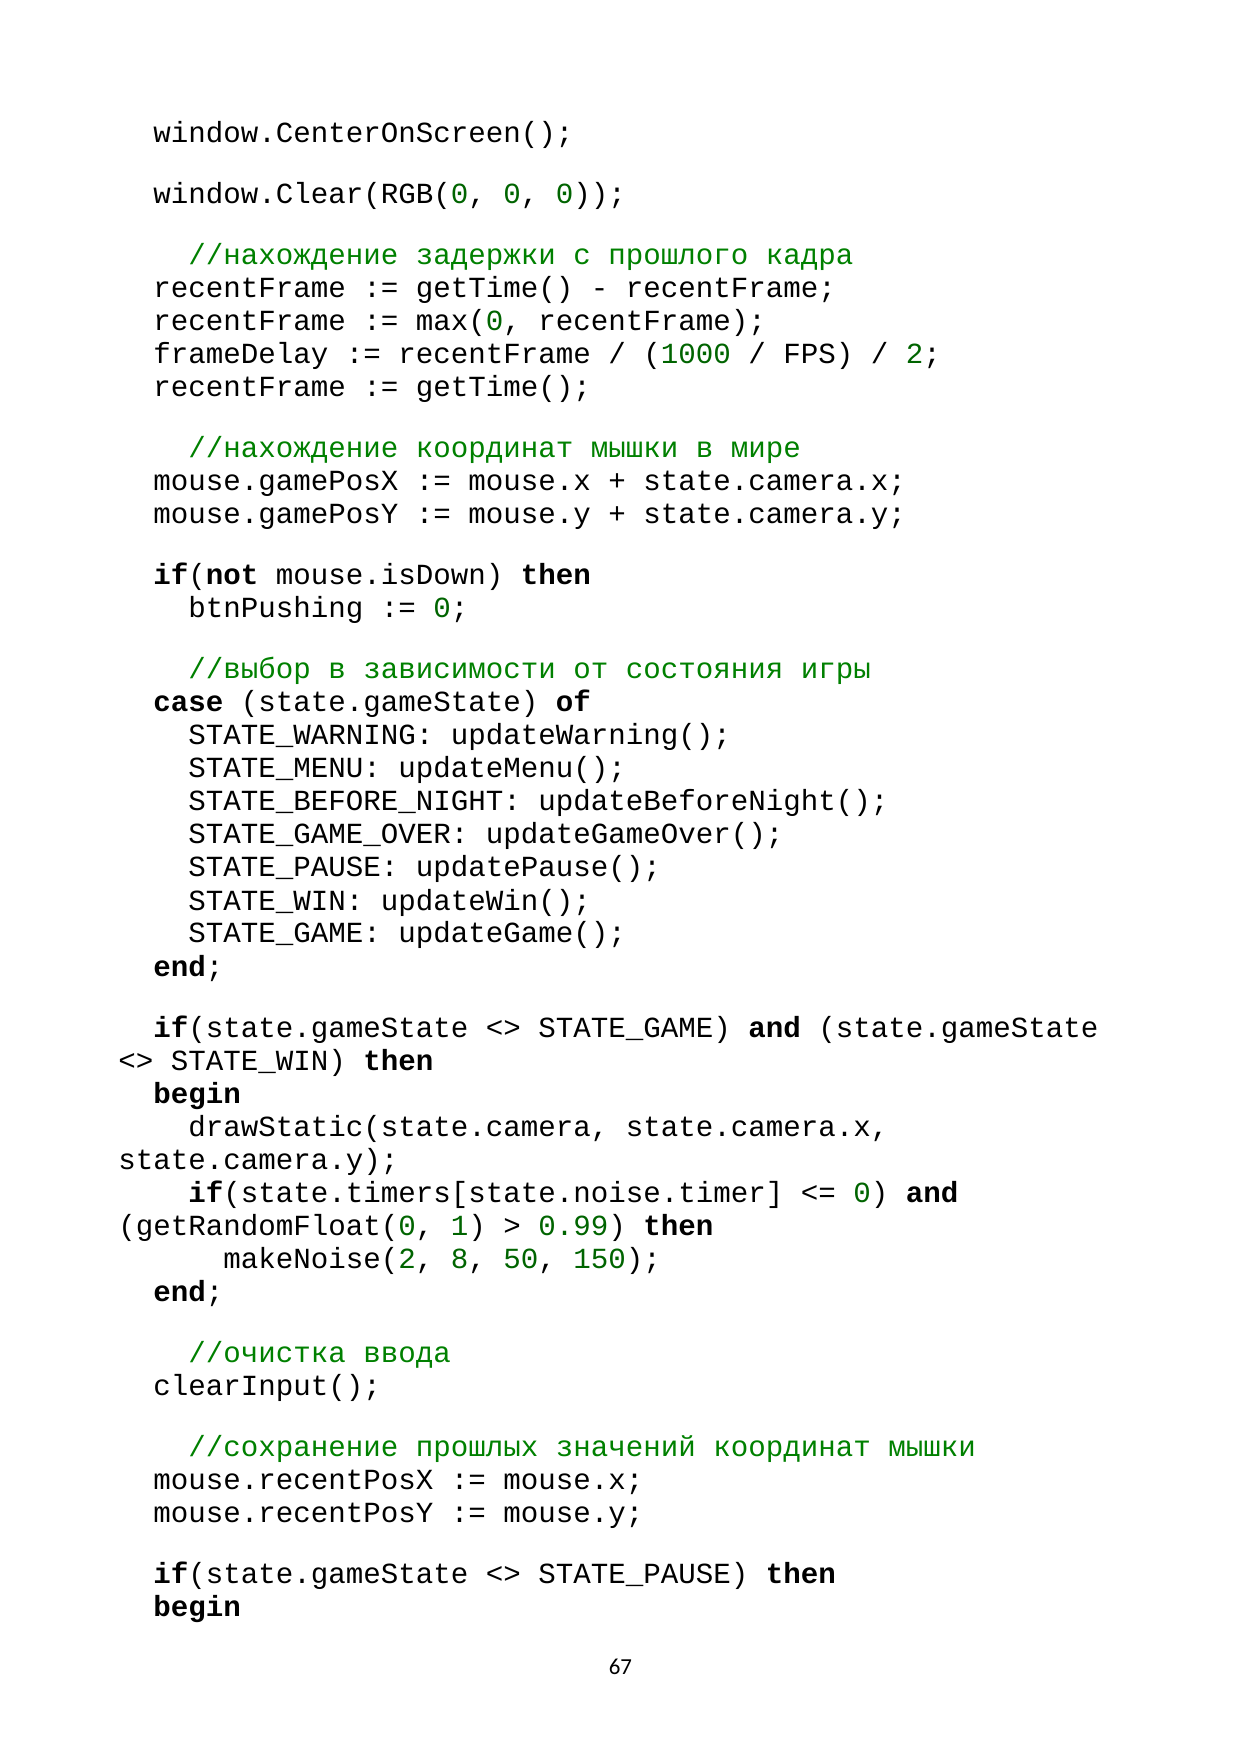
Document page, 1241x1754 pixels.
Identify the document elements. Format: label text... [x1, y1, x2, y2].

text mouse.recentPosY := mouse.y; [118, 1498, 1122, 1531]
text makeNoise(2, 8, 50, 150); [118, 1244, 1122, 1277]
text //нахождение координат мышки в мире [118, 433, 1122, 466]
text begin [118, 1592, 1122, 1625]
text end; [118, 1277, 1122, 1310]
text if(not mouse.isDown) then [118, 560, 1122, 593]
text //выбор в зависимости от состояния игры [118, 654, 1122, 687]
text //сохранение прошлых значений координат мышки [118, 1432, 1122, 1465]
text STATE_WIN: updateWin(); [118, 886, 1122, 919]
text if(state.timers[state.noise.timer] <= 0) and (getRandomFloat(0, 1) > 0.99) then [118, 1178, 1122, 1244]
text recentFrame := getTime() - recentFrame; [118, 273, 1122, 306]
text frameDelay := recentFrame / (1000 / FPS) / 2; [118, 339, 1122, 372]
text case (state.gameState) of [118, 687, 1122, 721]
text window.CenterOnScreen(); [118, 118, 1122, 151]
text begin [118, 1079, 1122, 1112]
text //очистка ввода [118, 1338, 1122, 1371]
text STATE_GAME: updateGame(); [118, 919, 1122, 952]
text recentFrame := getTime(); [118, 372, 1122, 405]
text STATE_WARNING: updateWarning(); [118, 721, 1122, 753]
text btnPushing := 0; [118, 593, 1122, 626]
text drawStatic(state.camera, state.camera.x, state.camera.y); [118, 1112, 1122, 1178]
text recentFrame := max(0, recentFrame); [118, 306, 1122, 339]
text STATE_GAME_OVER: updateGameOver(); [118, 819, 1122, 853]
text window.Clear(RGB(0, 0, 0)); [118, 179, 1122, 212]
text STATE_PAUSE: updatePause(); [118, 853, 1122, 886]
text STATE_MENU: updateMenu(); [118, 753, 1122, 787]
text clearInput(); [118, 1371, 1122, 1404]
text mouse.gamePosY := mouse.y + state.camera.y; [118, 499, 1122, 532]
text //нахождение задержки с прошлого кадра [118, 240, 1122, 273]
text mouse.recentPosX := mouse.x; [118, 1465, 1122, 1498]
text mouse.gamePosX := mouse.x + state.camera.x; [118, 466, 1122, 499]
text if(state.gameState <> STATE_GAME) and (state.gameState <> STATE_WIN) then [118, 1013, 1122, 1079]
text STATE_BEFORE_NIGHT: updateBeforeNight(); [118, 787, 1122, 819]
text if(state.gameState <> STATE_PAUSE) then [118, 1559, 1122, 1592]
text end; [118, 952, 1122, 985]
